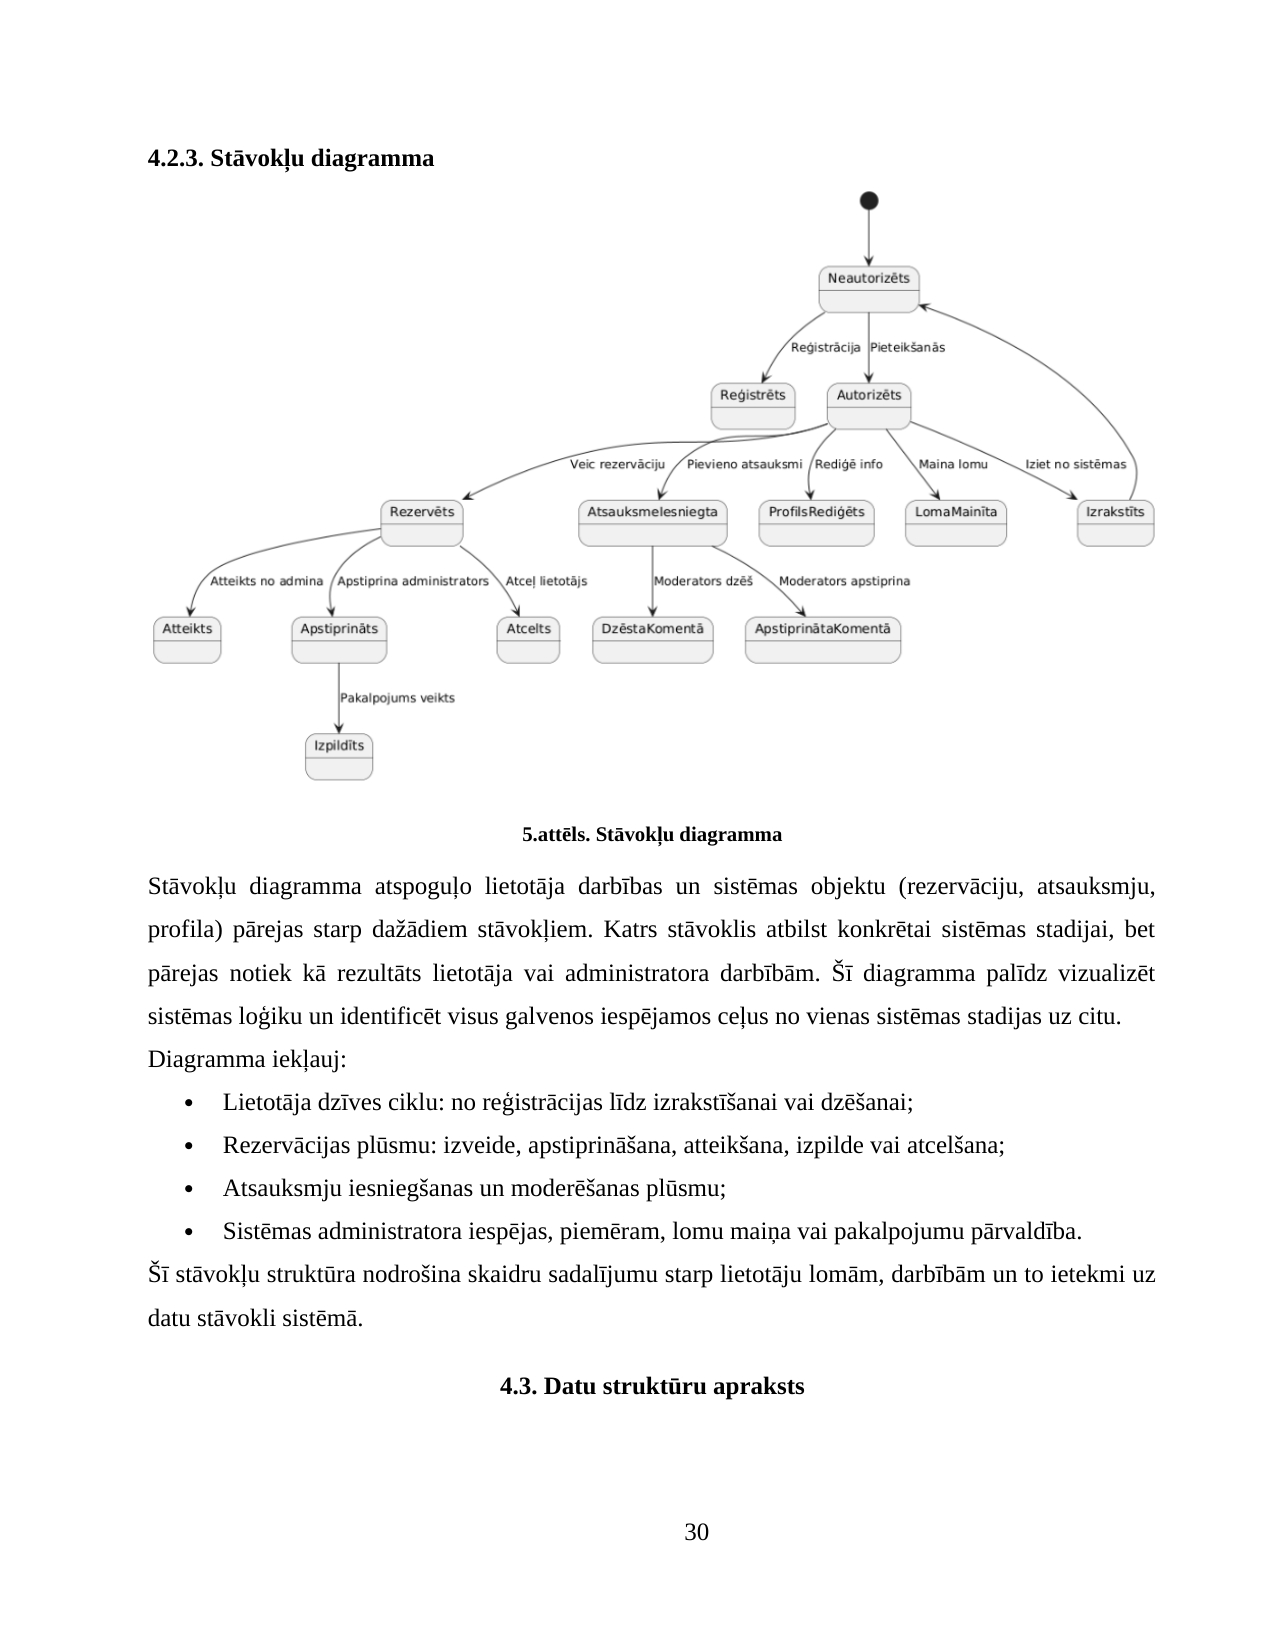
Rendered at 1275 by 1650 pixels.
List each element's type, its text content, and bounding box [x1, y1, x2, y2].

text Šī stāvokļu struktūra nodrošina skaidru sadalījumu starp lietotāju lomām, darbībām un to ietekmi uz datu stāvokli sistēmā. [148, 1259, 1157, 1331]
list Lietotāja dzīves ciklu: no reģistrācijas līdz izrakstīšanai vai dzēšanai; [185, 1087, 1157, 1116]
text Diagramma iekļauj: [148, 1044, 1157, 1073]
list Sistēmas administratora iespējas, piemēram, lomu maiņa vai pakalpojumu pārvaldība. [185, 1216, 1157, 1245]
list Atsauksmju iesniegšanas un moderēšanas plūsmu; [185, 1173, 1157, 1202]
text Stāvokļu diagramma atspoguļo lietotāja darbības un sistēmas objektu (rezervāciju, atsauksmju, profila) pārejas starp dažādiem stāvokļiem. Katrs stāvoklis atbilst konkrētai sistēmas stadijai, bet pārejas notiek kā rezultāts lietotāja vai administratora darbībām. Šī diagramma palīdz vizualizēt sistēmas loģiku un identificēt visus galvenos iespējamos ceļus no vienas sistēmas stadijas uz citu. [148, 871, 1157, 1029]
subtitle Stāvokļu diagramma [148, 143, 1157, 186]
subtitle Datu struktūru apraksts [148, 1371, 1157, 1399]
picture [147, 186, 1157, 783]
text 5.attēls. Stāvokļu diagramma [148, 822, 1157, 846]
list Rezervācijas plūsmu: izveide, apstiprināšana, atteikšana, izpilde vai atcelšana; [185, 1130, 1157, 1159]
